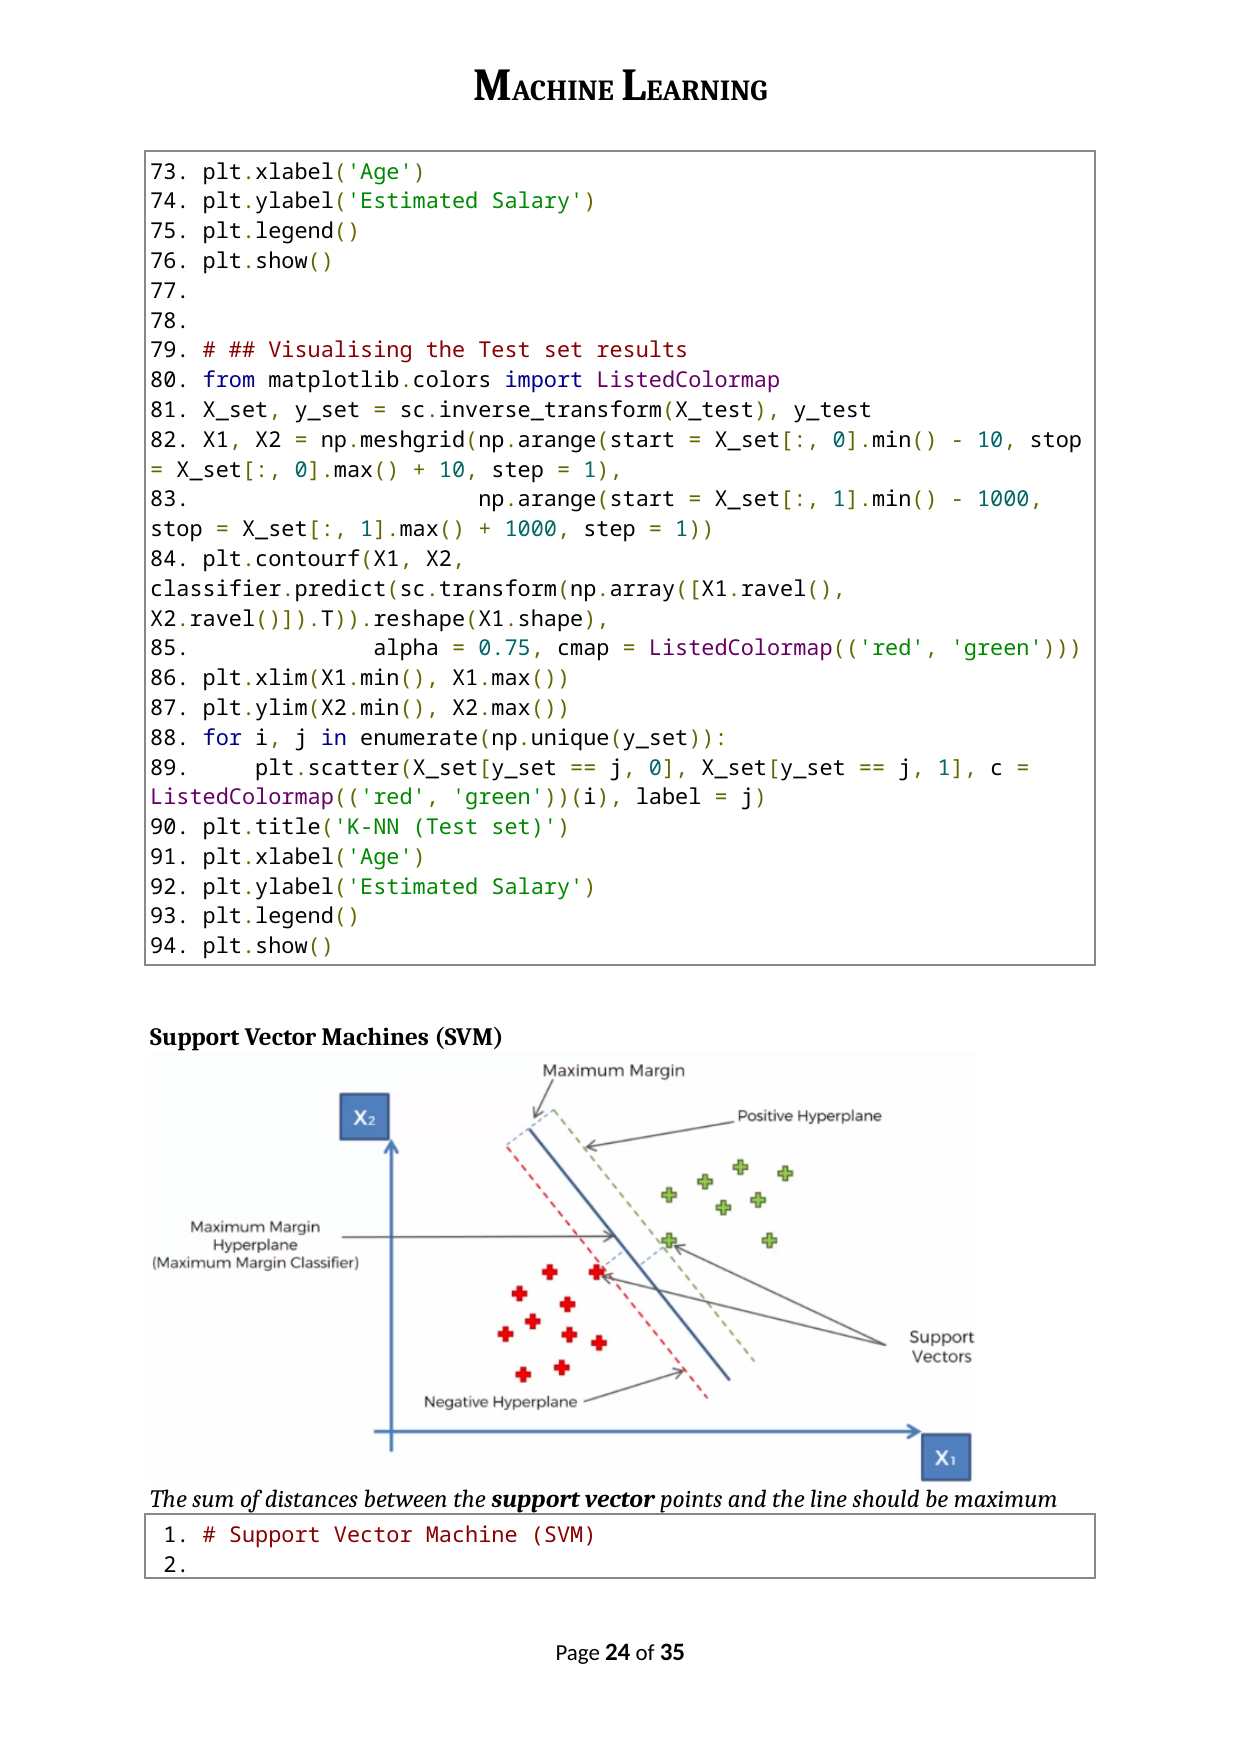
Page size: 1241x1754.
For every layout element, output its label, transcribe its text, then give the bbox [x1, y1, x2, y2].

text 75. plt.legend() [150, 215, 1090, 245]
text 84. plt.contourf(X1, X2, classifier.predict(sc.transform(np.array([X1.ravel(), X2.ravel()]).T)).reshape(X1.shape), [150, 543, 1090, 632]
text 94. plt.show() [146, 924, 1094, 964]
text 88. for i, j in enumerate(np.unique(y_set)): [150, 722, 1090, 752]
text 91. plt.xlabel('Age') [150, 841, 1090, 871]
text 80. from matplotlib.colors import ListedColormap [150, 364, 1090, 394]
text 83. np.arange(start = X_set[:, 1].min() - 1000, stop = X_set[:, 1].max() + 1000, step = 1)) [150, 483, 1090, 543]
text 93. plt.legend() [150, 901, 1090, 924]
text The sum of distances between the support vector points and the line should be maximum [150, 1484, 1090, 1513]
text 85. alpha = 0.75, cmap = ListedColormap(('red', 'green'))) [150, 632, 1090, 662]
text Support Vector Machines (SVM) [150, 1023, 1090, 1052]
text 76. plt.show() [150, 245, 1090, 275]
text 78. [150, 305, 1090, 334]
text 82. X1, X2 = np.meshgrid(np.arange(start = X_set[:, 0].min() - 10, stop = X_set[:, 0].max() + 10, step = 1), [150, 424, 1090, 483]
text 2. [150, 1549, 1090, 1577]
text 79. # ## Visualising the Test set results [150, 334, 1090, 364]
text 73. plt.xlabel('Age') [146, 152, 1094, 186]
text 90. plt.title('K-NN (Test set)') [150, 811, 1090, 841]
text 92. plt.ylabel('Estimated Salary') [150, 871, 1090, 901]
text 81. X_set, y_set = sc.inverse_transform(X_test), y_test [150, 394, 1090, 424]
text 74. plt.ylabel('Estimated Salary') [150, 186, 1090, 215]
text 86. plt.xlim(X1.min(), X1.max()) [150, 662, 1090, 692]
text 89. plt.scatter(X_set[y_set == j, 0], X_set[y_set == j, 1], c = ListedColormap(('red', 'green'))(i), label = j) [150, 752, 1090, 811]
picture [150, 1052, 977, 1485]
text 1. # Support Vector Machine (SVM) [146, 1515, 1094, 1549]
text 77. [150, 275, 1090, 305]
text 87. plt.ylim(X2.min(), X2.max()) [150, 692, 1090, 722]
